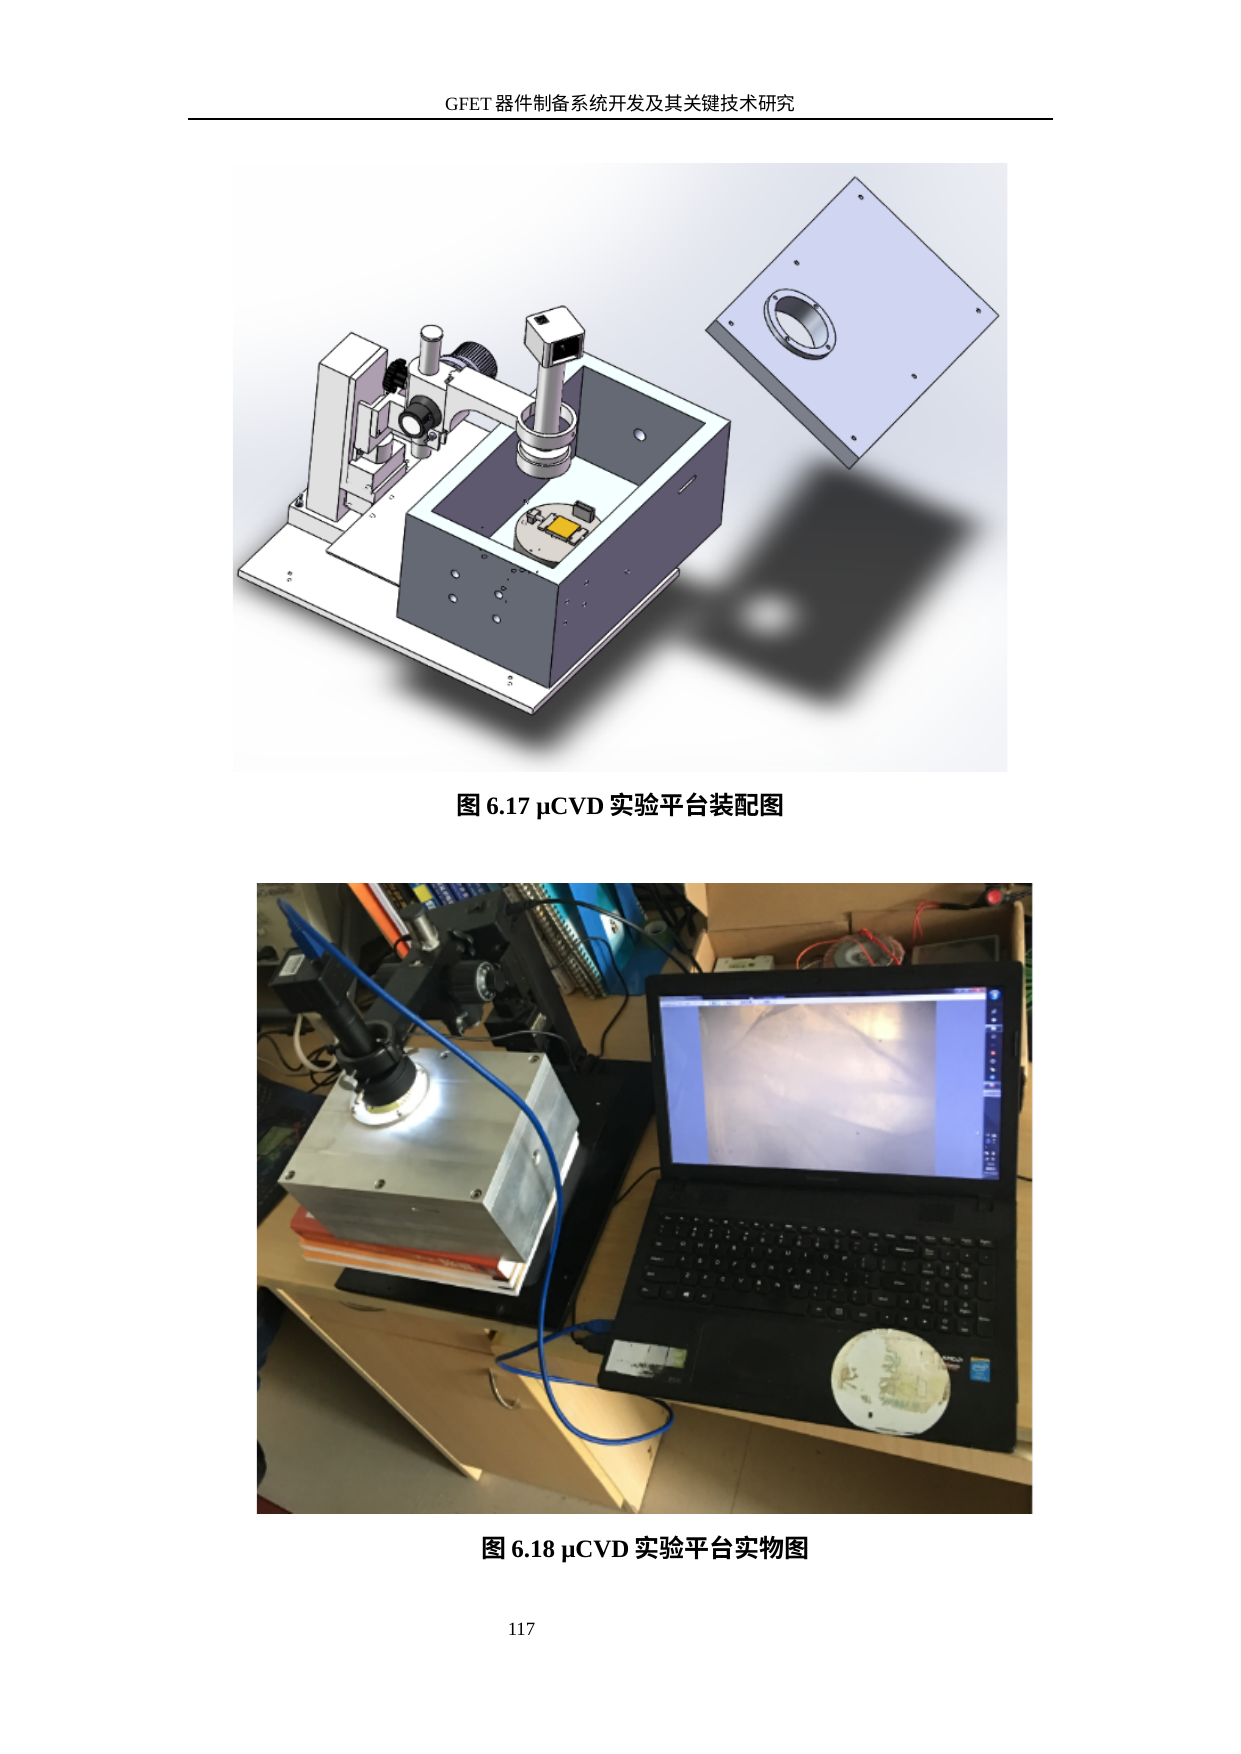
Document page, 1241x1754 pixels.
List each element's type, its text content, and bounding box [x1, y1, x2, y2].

picture [232, 163, 1008, 772]
text 图6.17 μCVD实验平台装配图 [187, 786, 1053, 822]
text 图6.18 μCVD实验平台实物图 [187, 1528, 1053, 1565]
picture [256, 883, 1034, 1514]
